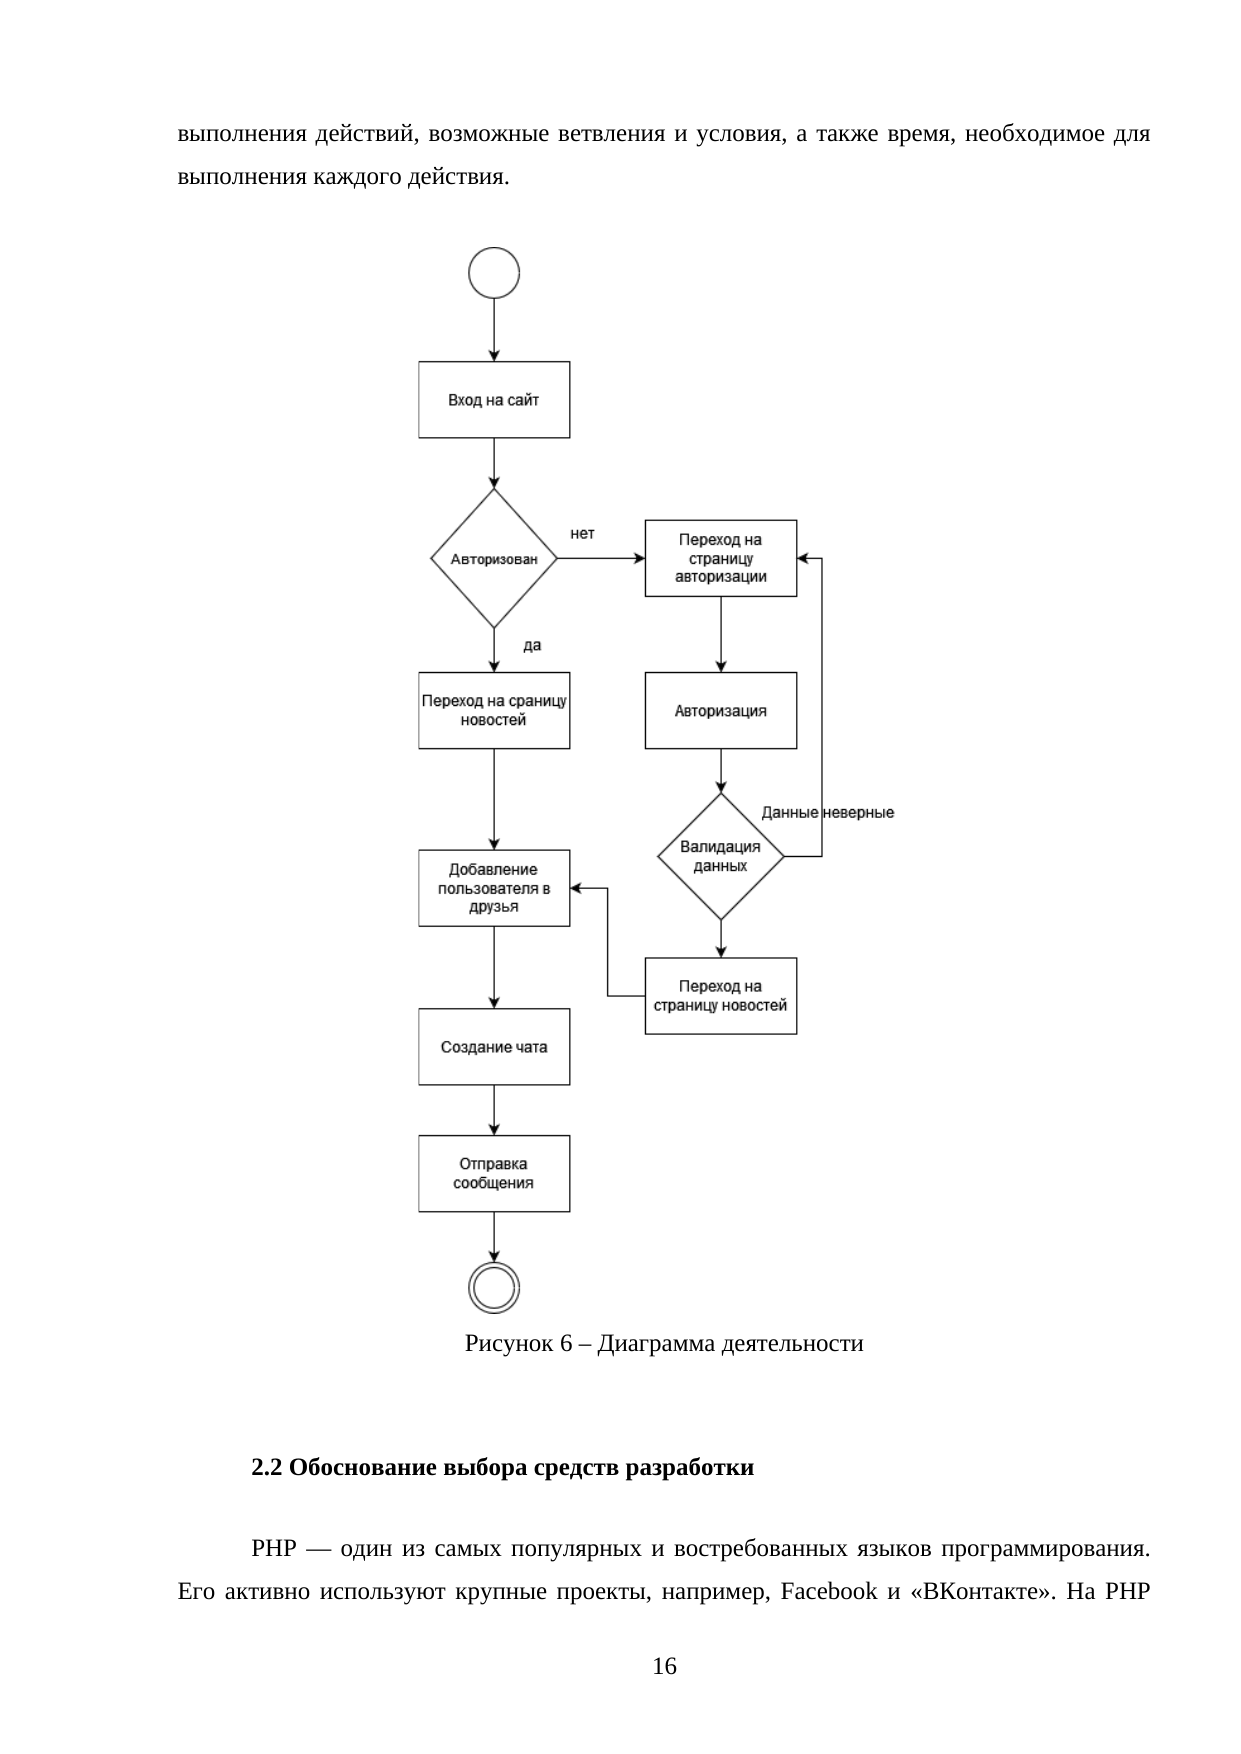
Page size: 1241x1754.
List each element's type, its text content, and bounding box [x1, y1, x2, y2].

text Рисунок 6 – Диаграмма деятельности [177, 1328, 1152, 1357]
picture [418, 247, 911, 1314]
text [177, 118, 1152, 190]
subtitle 2.2 Обоснование выбора средств разработки [177, 1452, 1152, 1481]
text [177, 1533, 1152, 1576]
